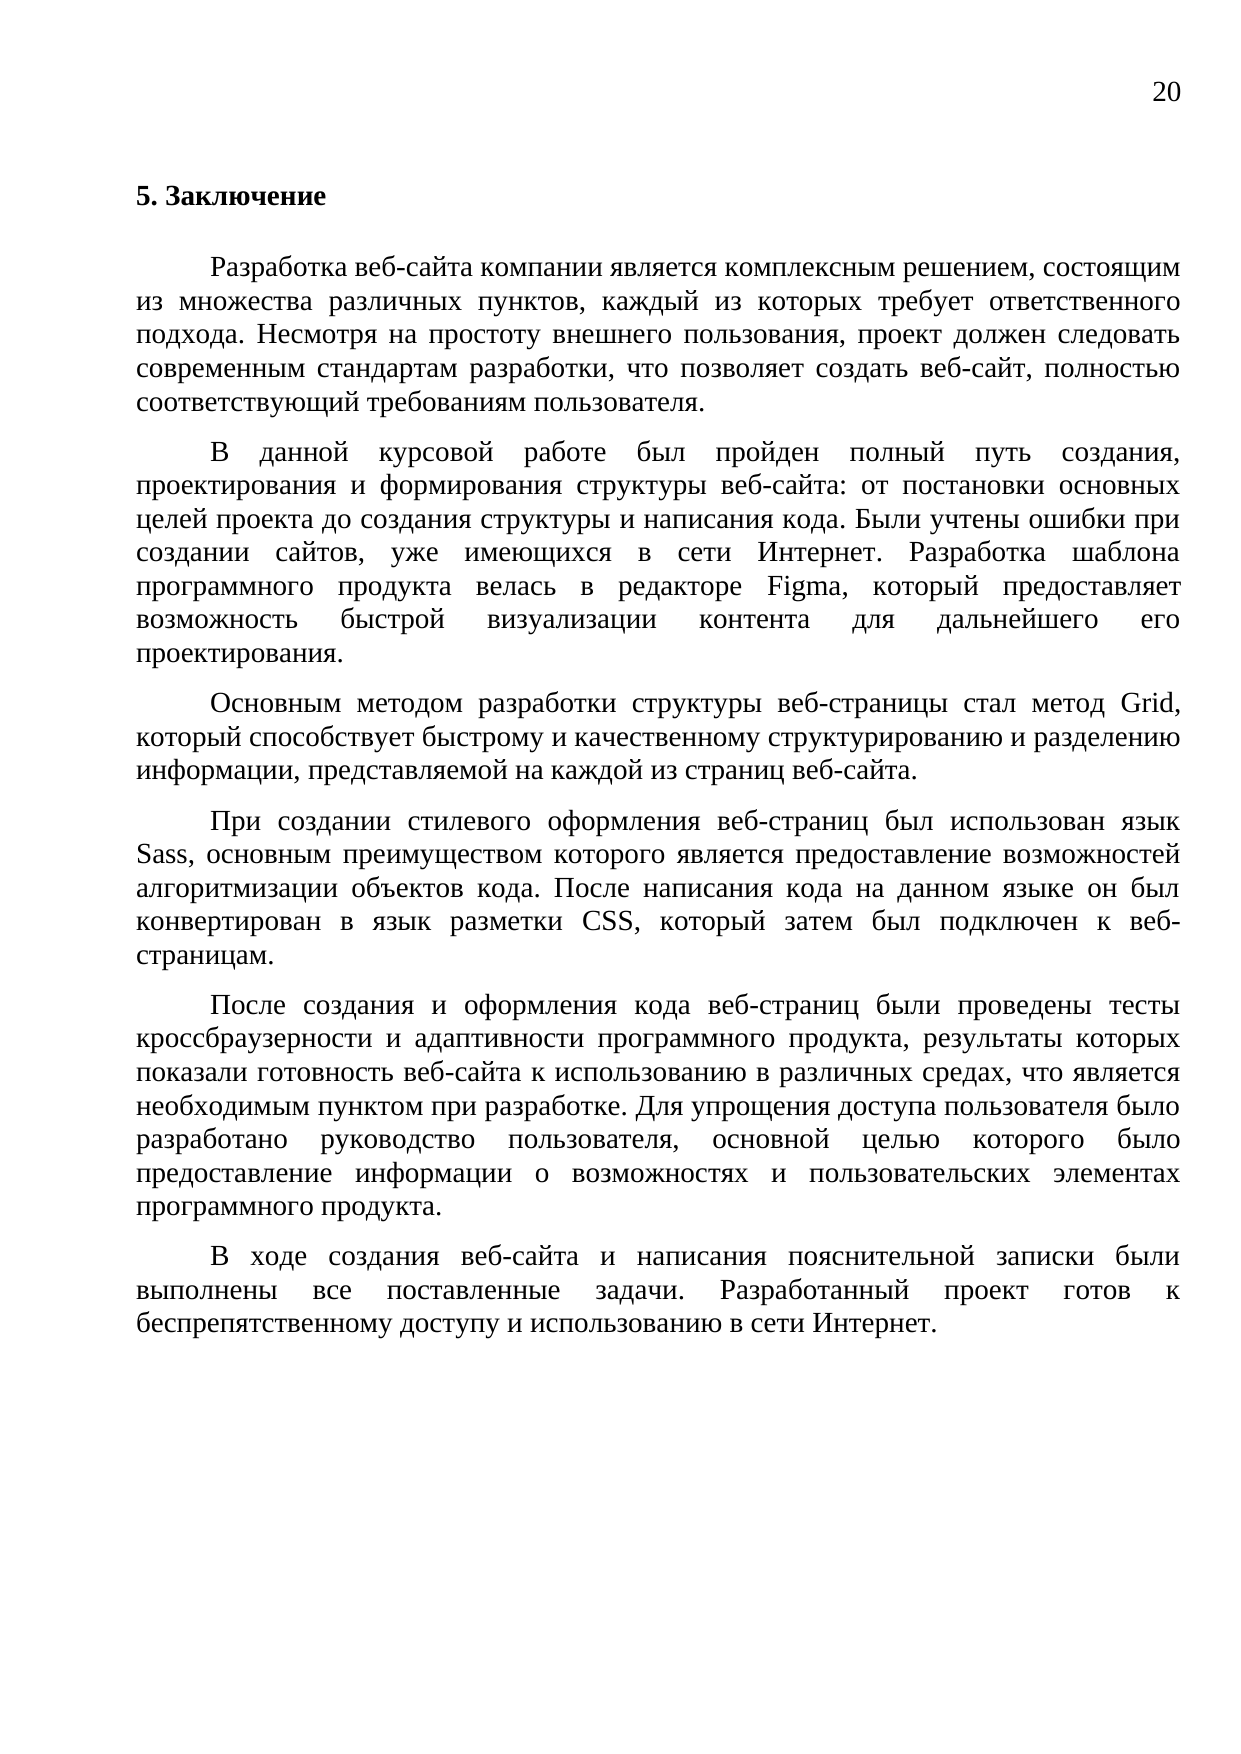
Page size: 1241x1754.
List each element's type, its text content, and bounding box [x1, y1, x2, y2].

text При создании стилевого оформления веб-страниц был использован язык Sass, основным преимуществом которого является предоставление возможностей алгоритмизации объектов кода. После написания кода на данном языке он был конвертирован в язык разметки CSS, который затем был подключен к веб-страницам. [136, 803, 1181, 970]
text После создания и оформления кода веб-страниц были проведены тесты кроссбраузерности и адаптивности программного продукта, результаты которых показали готовность веб-сайта к использованию в различных средах, что является необходимым пунктом при разработке. Для упрощения доступа пользователя было разработано руководство пользователя, основной целью которого было предоставление информации о возможностях и пользовательских элементах программного продукта. [136, 987, 1181, 1222]
text Разработка веб-сайта компании является комплексным решением, состоящим из множества различных пунктов, каждый из которых требует ответственного подхода. Несмотря на простоту внешнего пользования, проект должен следовать современным стандартам разработки, что позволяет создать веб-сайт, полностью соответствующий требованиям пользователя. [136, 249, 1181, 417]
subtitle 5. Заключение [136, 178, 1181, 212]
text В ходе создания веб-сайта и написания пояснительной записки были выполнены все поставленные задачи. Разработанный проект готов к беспрепятственному доступу и использованию в сети Интернет. [136, 1238, 1181, 1339]
text В данной курсовой работе был пройден полный путь создания, проектирования и формирования структуры веб-сайта: от постановки основных целей проекта до создания структуры и написания кода. Были учтены ошибки при создании сайтов, уже имеющихся в сети Интернет. Разработка шаблона программного продукта велась в редакторе Figma, который предоставляет возможность быстрой визуализации контента для дальнейшего его проектирования. [136, 434, 1181, 669]
text Основным методом разработки структуры веб-страницы стал метод Grid, который способствует быстрому и качественному структурированию и разделению информации, представляемой на каждой из страниц веб-сайта. [136, 685, 1181, 786]
